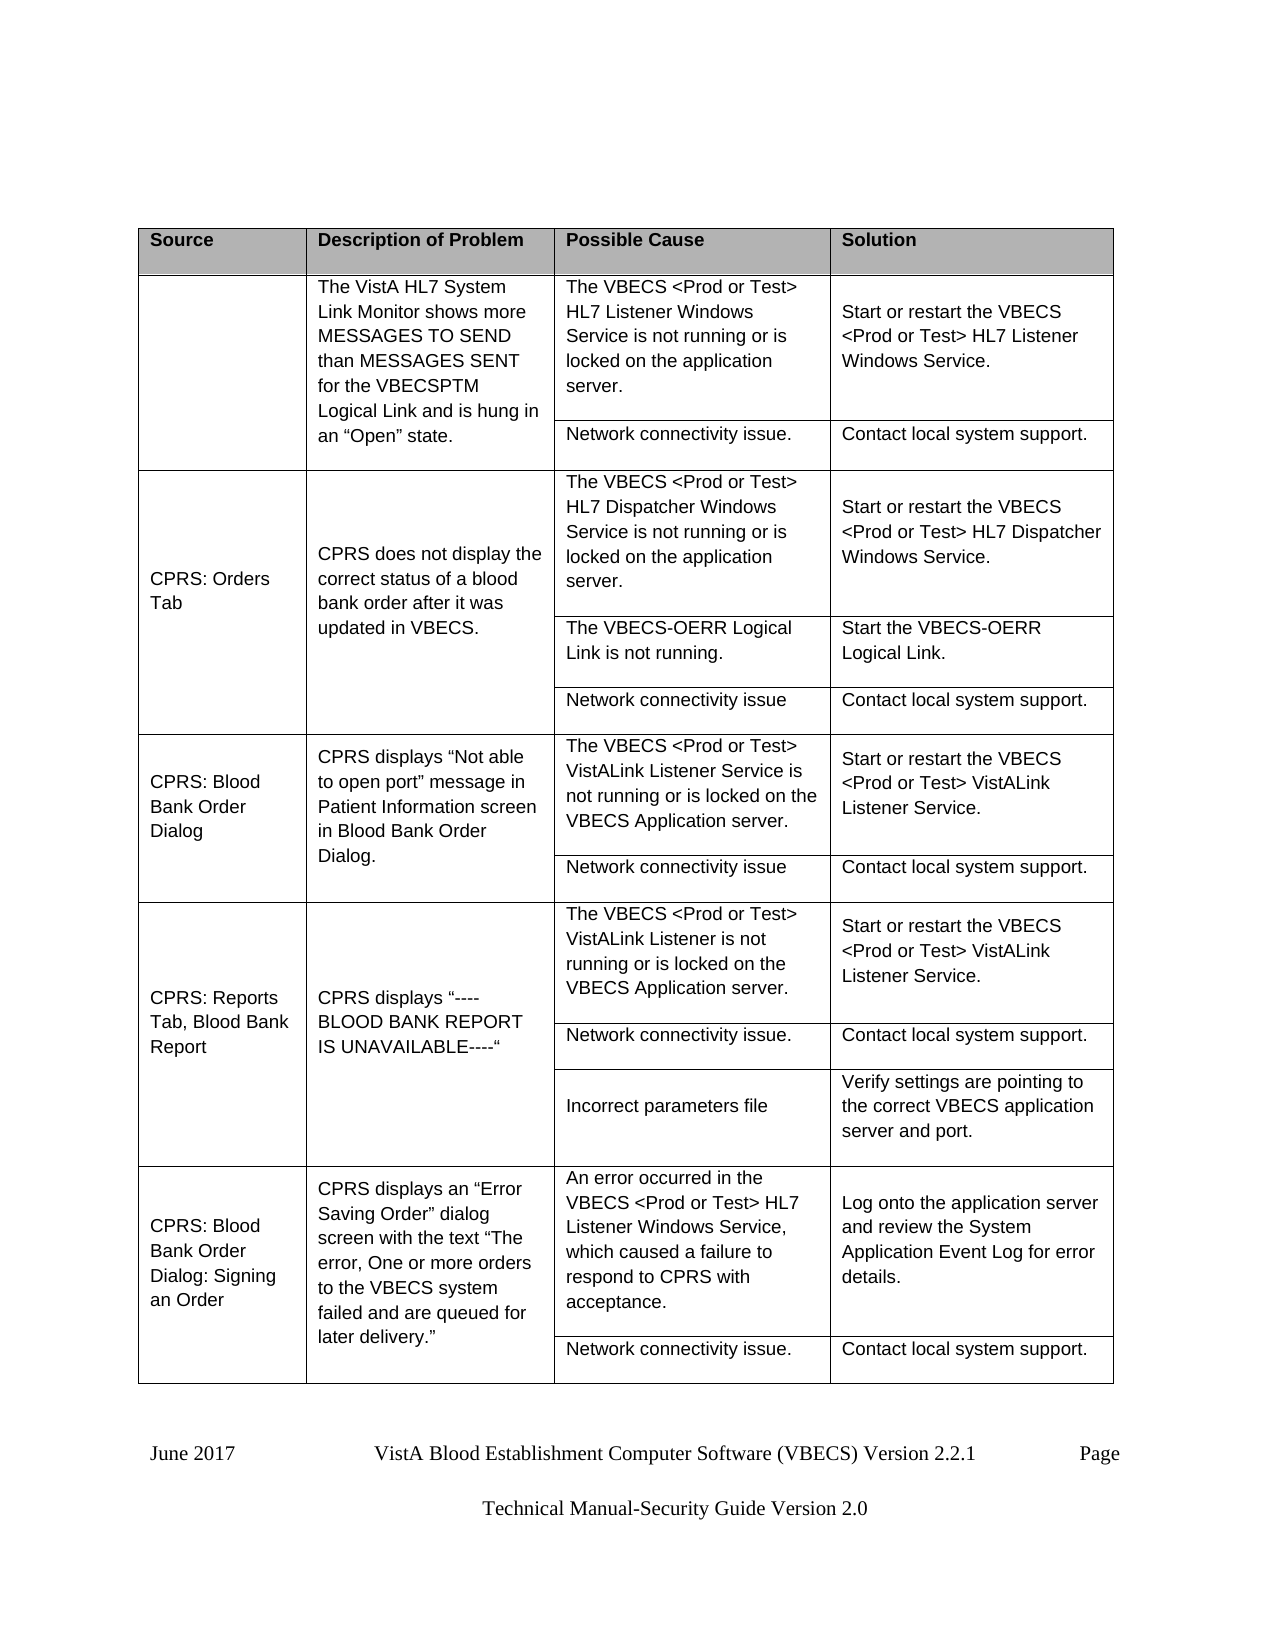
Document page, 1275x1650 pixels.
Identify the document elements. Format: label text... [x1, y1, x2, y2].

table_cell Start or restart the VBECS <Prod or Test> HL7 Dispatcher Windows Service. [831, 471, 1113, 616]
table_cell Contact local system support. [831, 856, 1113, 902]
table_cell An error occurred in the VBECS <Prod or Test> HL7 Listener Windows Service, which caused a failure to respond to CPRS with acceptance. [555, 1167, 830, 1336]
table_cell CPRS: Blood Bank Order Dialog: Signing an Order [139, 1167, 306, 1383]
table_header Description of Problem [307, 229, 554, 274]
table_cell Log onto the application server and review the System Application Event Log for error details. [831, 1167, 1113, 1336]
table_cell Network connectivity issue. [555, 1024, 830, 1069]
table_cell Network connectivity issue [555, 688, 830, 734]
table_cell CPRS does not display the correct status of a blood bank order after it was updated in VBECS. [307, 471, 554, 734]
table_cell The VBECS <Prod or Test> HL7 Listener Windows Service is not running or is locked on the application server. [555, 276, 830, 420]
table_cell CPRS displays “---- BLOOD BANK REPORT IS UNAVAILABLE----“ [307, 903, 554, 1166]
table_cell The VistA HL7 System Link Monitor shows more MESSAGES TO SEND than MESSAGES SENT for the VBECSPTM Logical Link and is hung in an “Open” state. [307, 276, 554, 470]
table_cell The VBECS-OERR Logical Link is not running. [555, 617, 830, 687]
table_cell Verify settings are pointing to the correct VBECS application server and port. [831, 1070, 1113, 1166]
table_header Source [139, 229, 306, 274]
table_cell CPRS: Reports Tab, Blood Bank Report [139, 903, 306, 1166]
table_cell Contact local system support. [831, 688, 1113, 734]
table_cell Start or restart the VBECS <Prod or Test> VistALink Listener Service. [831, 735, 1113, 855]
table_cell The VBECS <Prod or Test> VistALink Listener Service is not running or is locked on the VBECS Application server. [555, 735, 830, 855]
table_cell Contact local system support. [831, 421, 1113, 470]
table_header Solution [831, 229, 1113, 274]
table_cell The VBECS <Prod or Test> VistALink Listener is not running or is locked on the VBECS Application server. [555, 903, 830, 1023]
table_header Possible Cause [555, 229, 830, 274]
table_cell CPRS: Blood Bank Order Dialog [139, 735, 306, 902]
table_cell CPRS displays an “Error Saving Order” dialog screen with the text “The error, One or more orders to the VBECS system failed and are queued for later delivery.” [307, 1167, 554, 1383]
table_cell CPRS: Orders Tab [139, 471, 306, 734]
table_cell Contact local system support. [831, 1024, 1113, 1069]
table_cell The VBECS <Prod or Test> HL7 Dispatcher Windows Service is not running or is locked on the application server. [555, 471, 830, 616]
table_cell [831, 276, 1113, 420]
table_cell Incorrect parameters file [555, 1070, 830, 1166]
table_cell Start or restart the VBECS <Prod or Test> VistALink Listener Service. [831, 903, 1113, 1023]
table_cell Contact local system support. [831, 1337, 1113, 1383]
table_cell Start the VBECS-OERR Logical Link. [831, 617, 1113, 687]
table_cell CPRS displays “Not able to open port” message in Patient Information screen in Blood Bank Order Dialog. [307, 735, 554, 902]
table_cell Network connectivity issue [555, 856, 830, 902]
table_cell Network connectivity issue. [555, 1337, 830, 1383]
table_cell Network connectivity issue. [555, 421, 830, 470]
